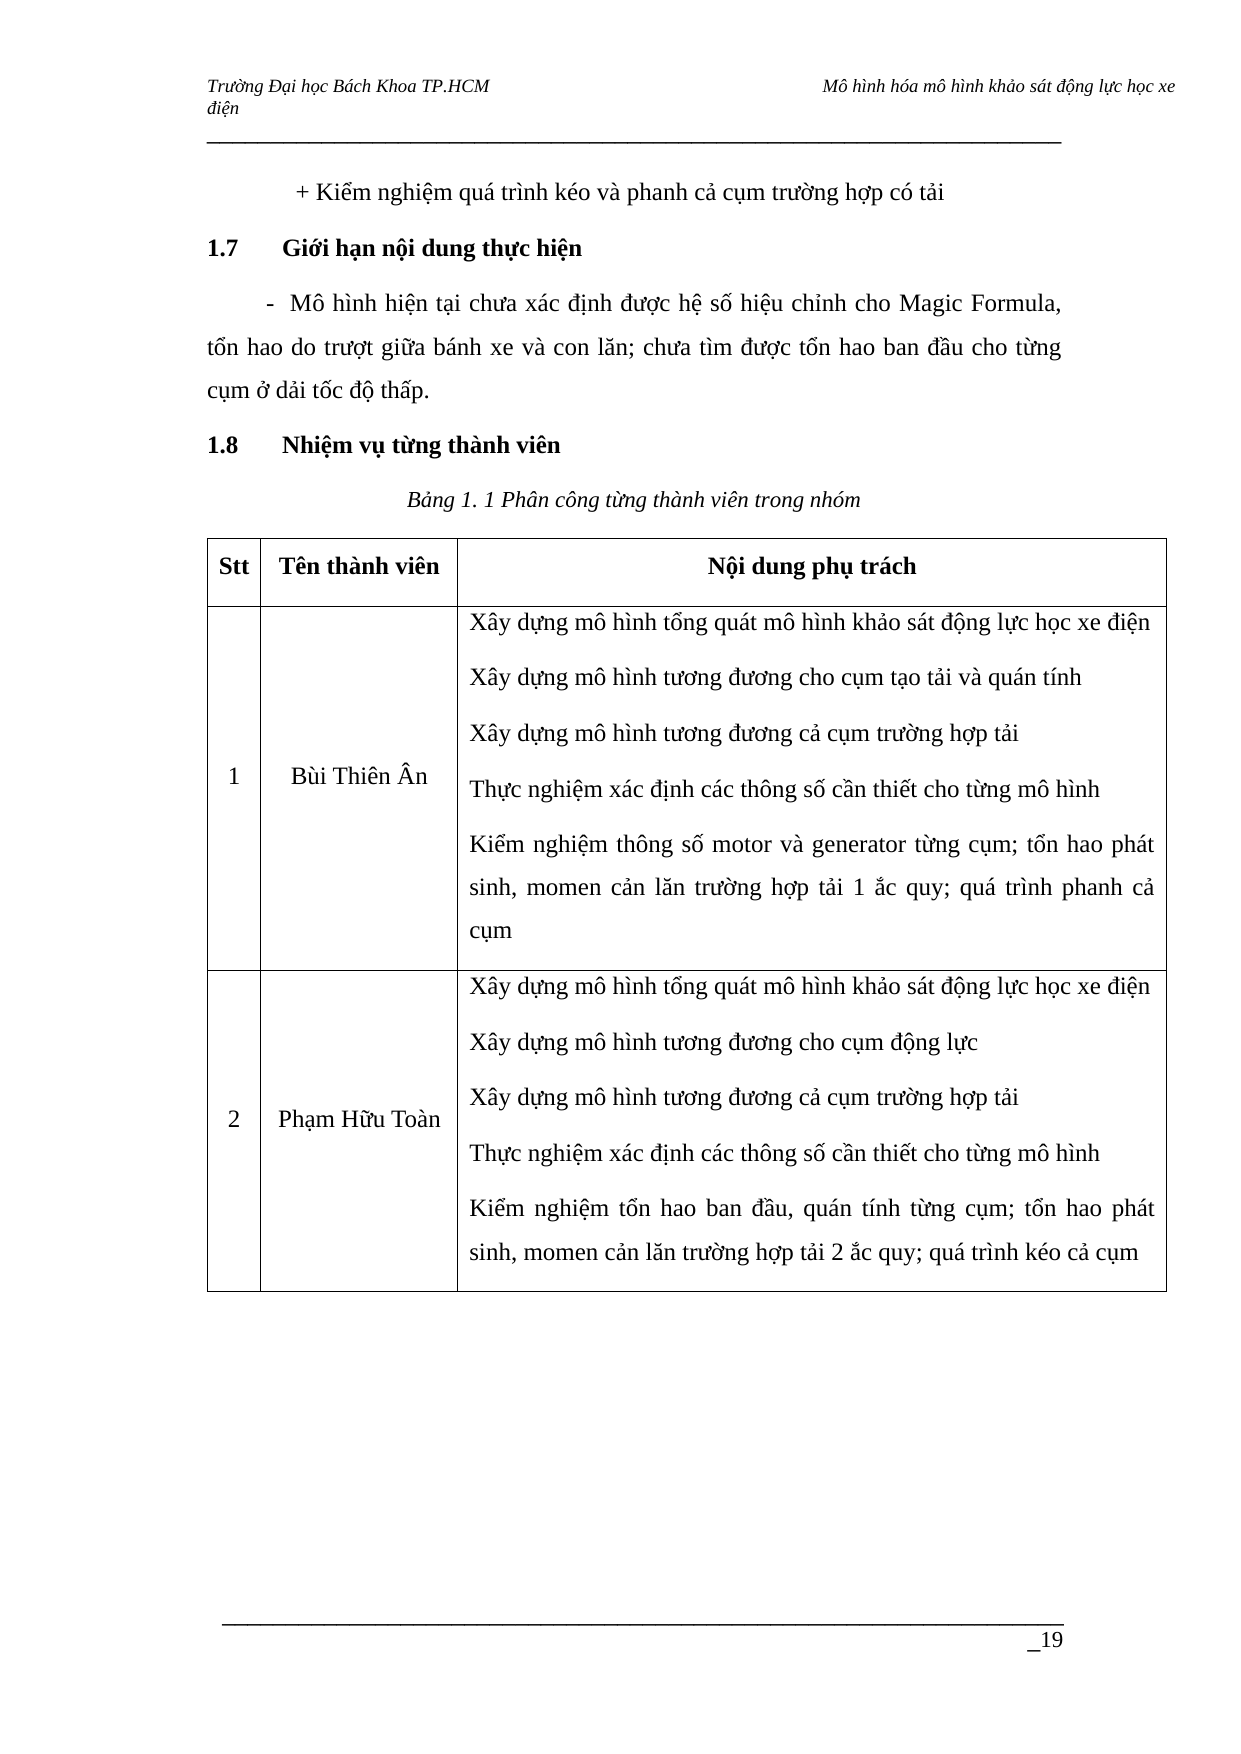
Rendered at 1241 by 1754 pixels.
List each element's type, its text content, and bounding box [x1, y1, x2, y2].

table_header Tên thành viên [261, 539, 457, 606]
table_cell Phạm Hữu Toàn [261, 971, 457, 1291]
list Mô hình hiện tại chưa xác định được hệ số hiệu chỉnh cho Magic Formula, tổn hao do trượt giữa bánh xe và con lăn; chưa tìm được tổn hao ban đầu cho từng cụm ở dải tốc độ thấp. [207, 288, 1063, 403]
table_cell Xây dựng mô hình tổng quát mô hình khảo sát động lực học xe điện Xây dựng mô hình tương đương cho cụm tạo tải và quán tính Xây dựng mô hình tương đương cả cụm trường hợp tải Thực nghiệm xác định các thông số cần thiết cho từng mô hình Kiểm nghiệm thông số motor và generator từng cụm; tổn hao phát sinh, momen cản lăn trường hợp tải 1 ắc quy; quá trình phanh cả cụm [458, 607, 1166, 970]
subtitle Nhiệm vụ từng thành viên [207, 430, 1063, 459]
table_header Stt [208, 539, 260, 606]
text Bảng 1. 1 Phân công từng thành viên trong nhóm [207, 486, 1063, 512]
table_cell 1 [208, 607, 260, 970]
table_header Nội dung phụ trách [458, 539, 1166, 606]
list + Kiểm nghiệm quá trình kéo và phanh cả cụm trường hợp có tải [236, 177, 1063, 206]
table_cell 2 [208, 971, 260, 1291]
table_cell Xây dựng mô hình tổng quát mô hình khảo sát động lực học xe điện Xây dựng mô hình tương đương cho cụm động lực Xây dựng mô hình tương đương cả cụm trường hợp tải Thực nghiệm xác định các thông số cần thiết cho từng mô hình Kiểm nghiệm tổn hao ban đầu, quán tính từng cụm; tổn hao phát sinh, momen cản lăn trường hợp tải 2 ắc quy; quá trình kéo cả cụm [458, 971, 1166, 1291]
table_cell Bùi Thiên Ân [261, 607, 457, 970]
subtitle Giới hạn nội dung thực hiện [207, 233, 1063, 262]
